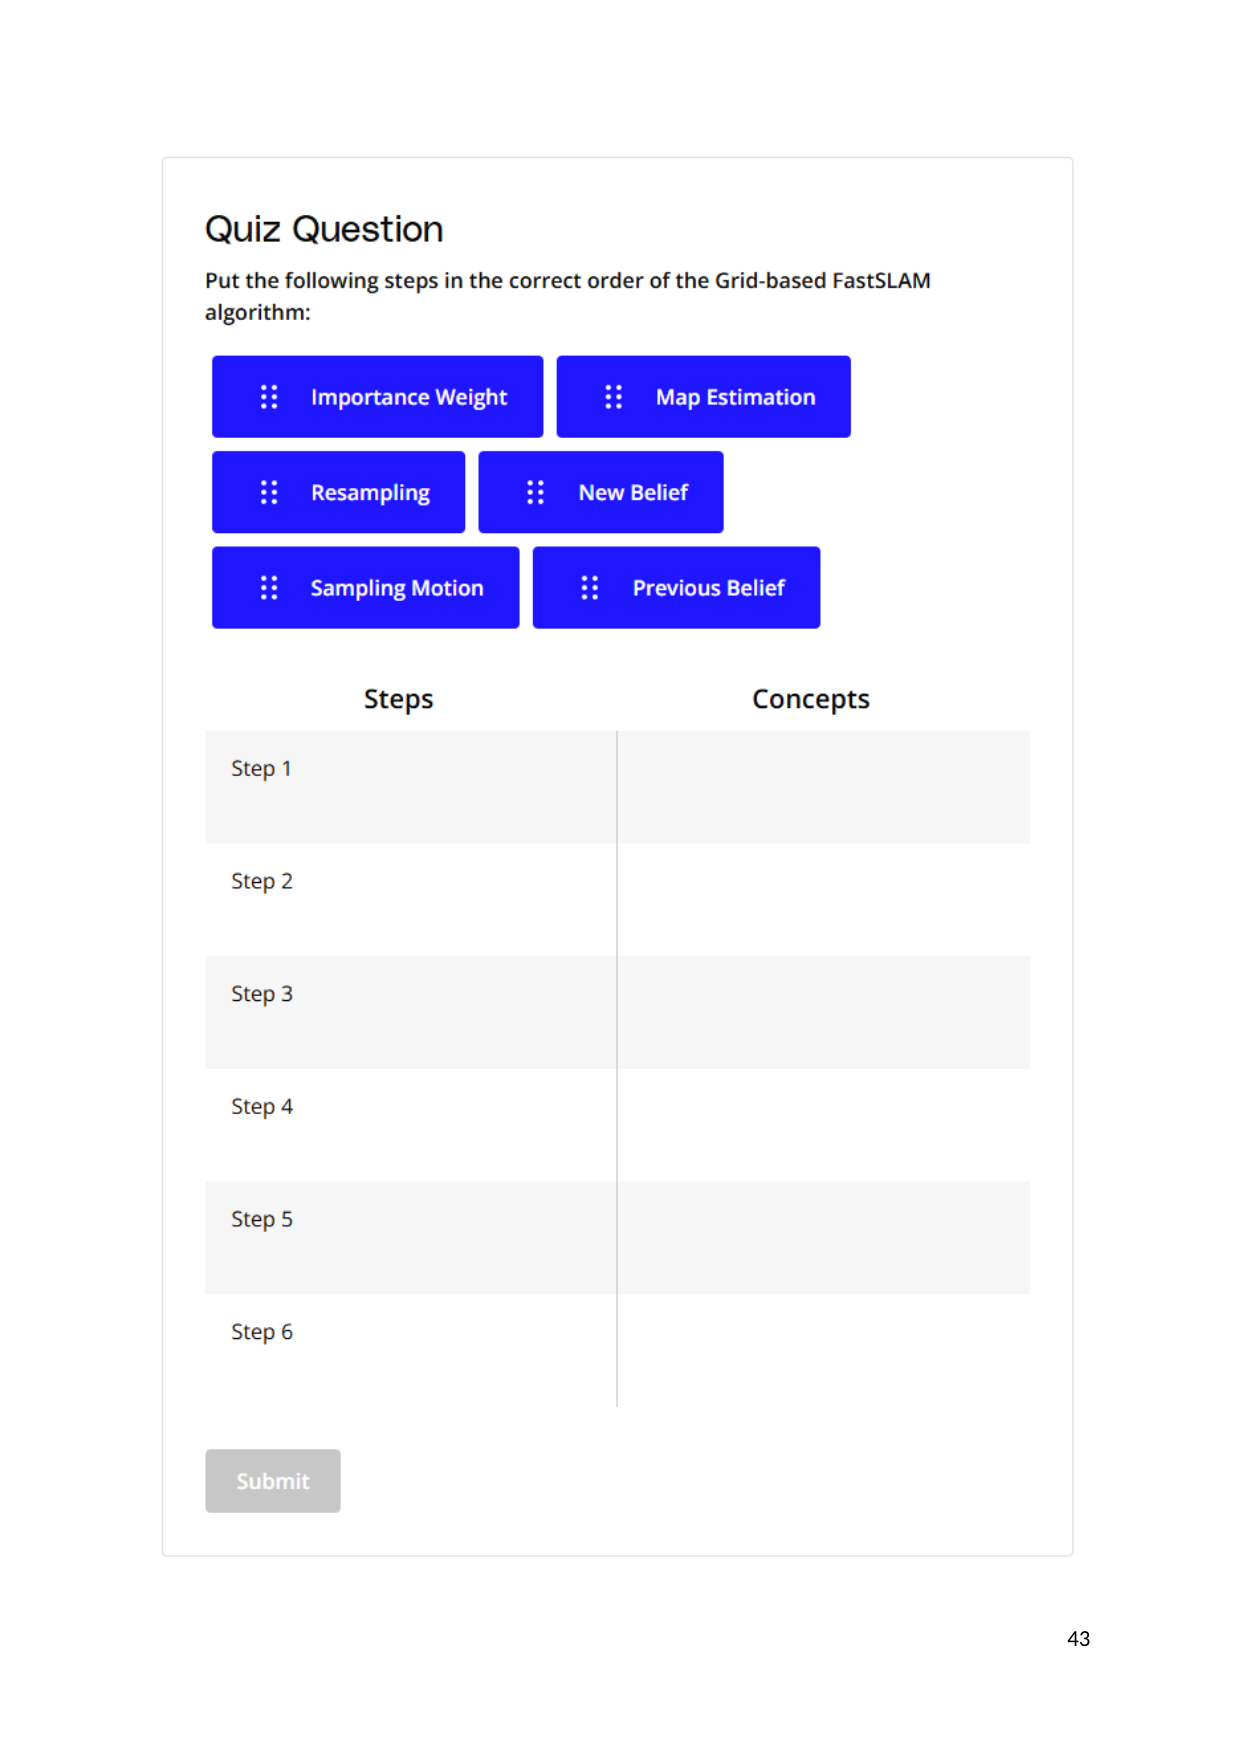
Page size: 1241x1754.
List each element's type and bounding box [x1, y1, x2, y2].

picture [150, 150, 1091, 1566]
